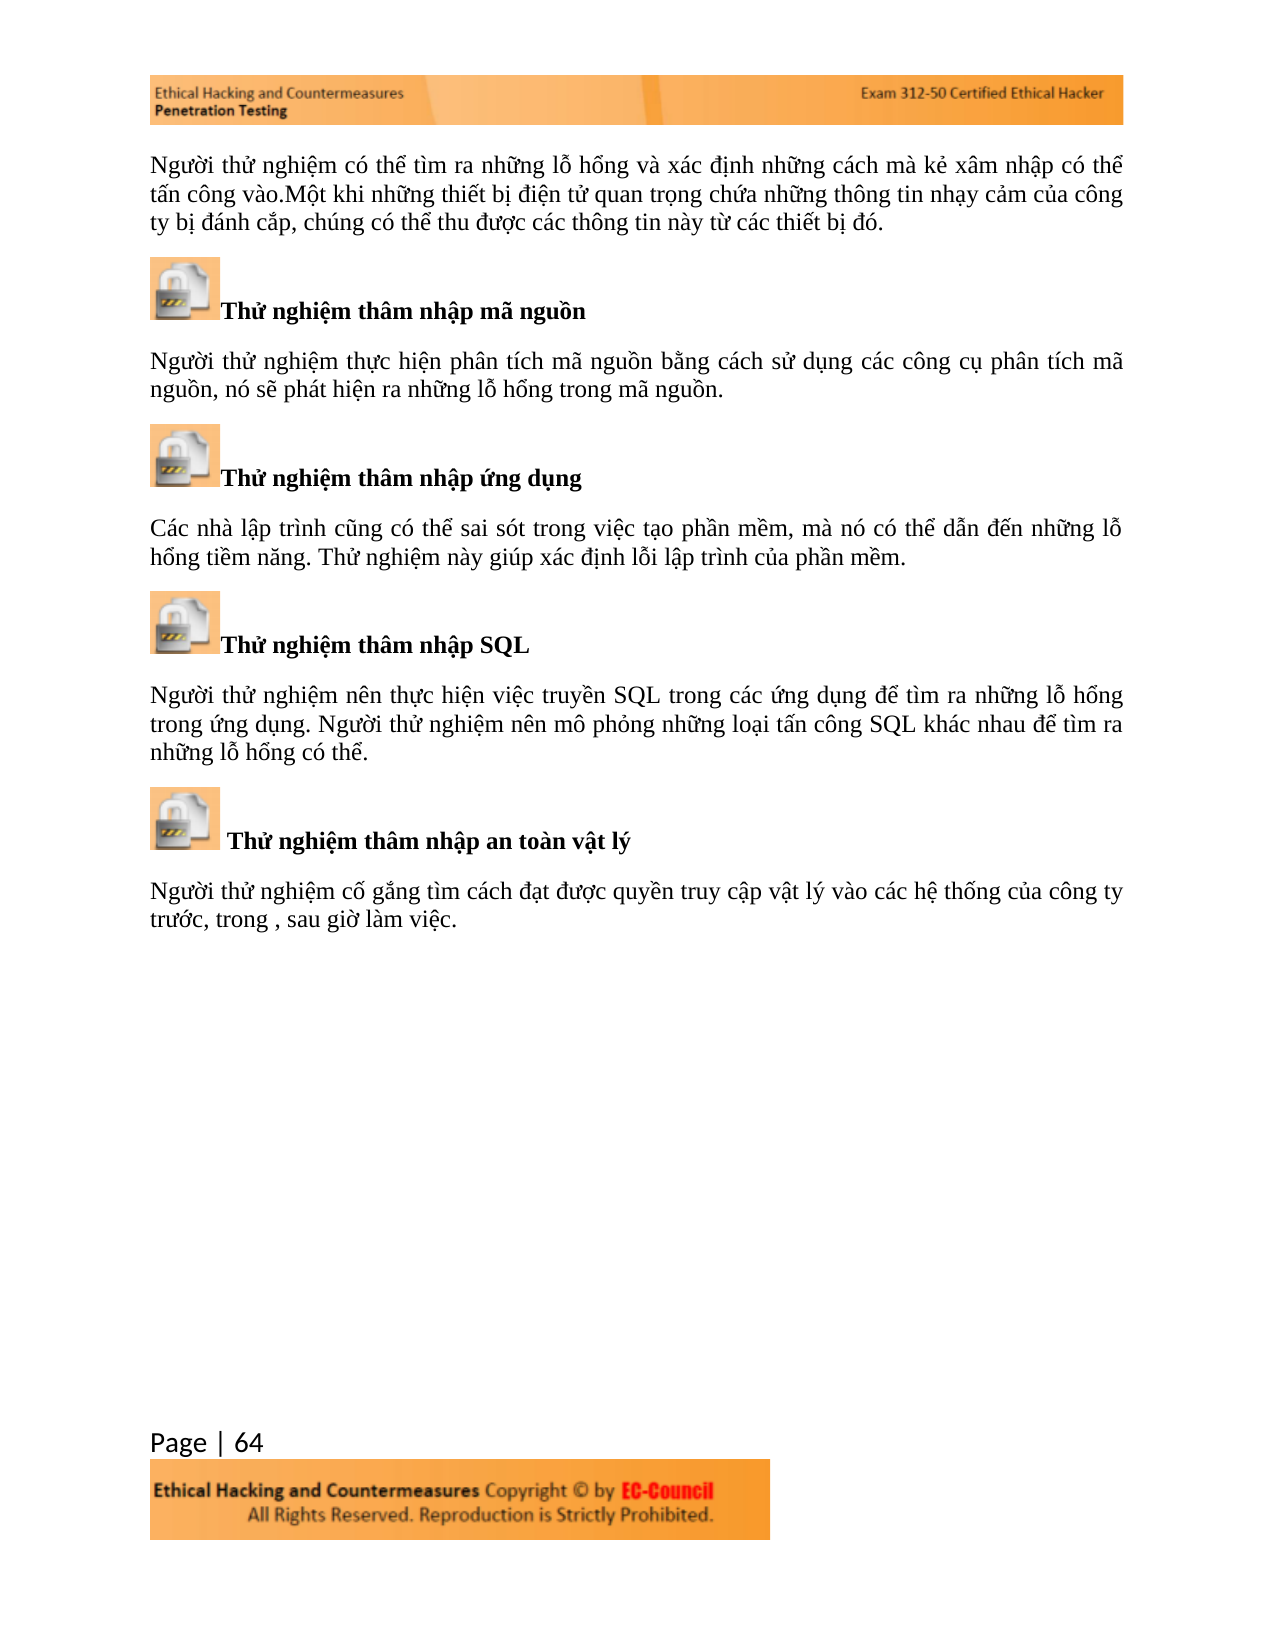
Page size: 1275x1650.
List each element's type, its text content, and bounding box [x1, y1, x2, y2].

picture [150, 1459, 771, 1540]
text Người thử nghiệm có thể tìm ra những lỗ hổng và xác định những cách mà kẻ xâm nhập có thể tấn công vào.Một khi những thiết bị điện tử quan trọng chứa những thông tin nhạy cảm của công ty bị đánh cắp, chúng có thể thu được các thông tin này từ các thiết bị đó. [150, 150, 1125, 236]
picture [150, 424, 221, 487]
text Thử nghiệm thâm nhập mã nguồn [150, 257, 1125, 325]
picture [150, 787, 221, 850]
picture [150, 257, 221, 320]
text Người thử nghiệm thực hiện phân tích mã nguồn bằng cách sử dụng các công cụ phân tích mã nguồn, nó sẽ phát hiện ra những lỗ hổng trong mã nguồn. [150, 346, 1125, 403]
text Các nhà lập trình cũng có thể sai sót trong việc tạo phần mềm, mà nó có thể dẫn đến những lỗ hổng tiềm năng. Thử nghiệm này giúp xác định lỗi lập trình của phần mềm. [150, 513, 1125, 570]
text Thử nghiệm thâm nhập ứng dụng [150, 424, 1125, 492]
text Người thử nghiệm cố gắng tìm cách đạt được quyền truy cập vật lý vào các hệ thống của công ty trước, trong , sau giờ làm việc. [150, 876, 1125, 933]
text Thử nghiệm thâm nhập SQL [150, 591, 1125, 659]
text Thử nghiệm thâm nhập an toàn vật lý [150, 787, 1125, 855]
picture [150, 591, 221, 654]
text Người thử nghiệm nên thực hiện việc truyền SQL trong các ứng dụng để tìm ra những lỗ hổng trong ứng dụng. Người thử nghiệm nên mô phỏng những loại tấn công SQL khác nhau để tìm ra những lỗ hổng có thể. [150, 680, 1125, 766]
picture [150, 75, 1124, 125]
